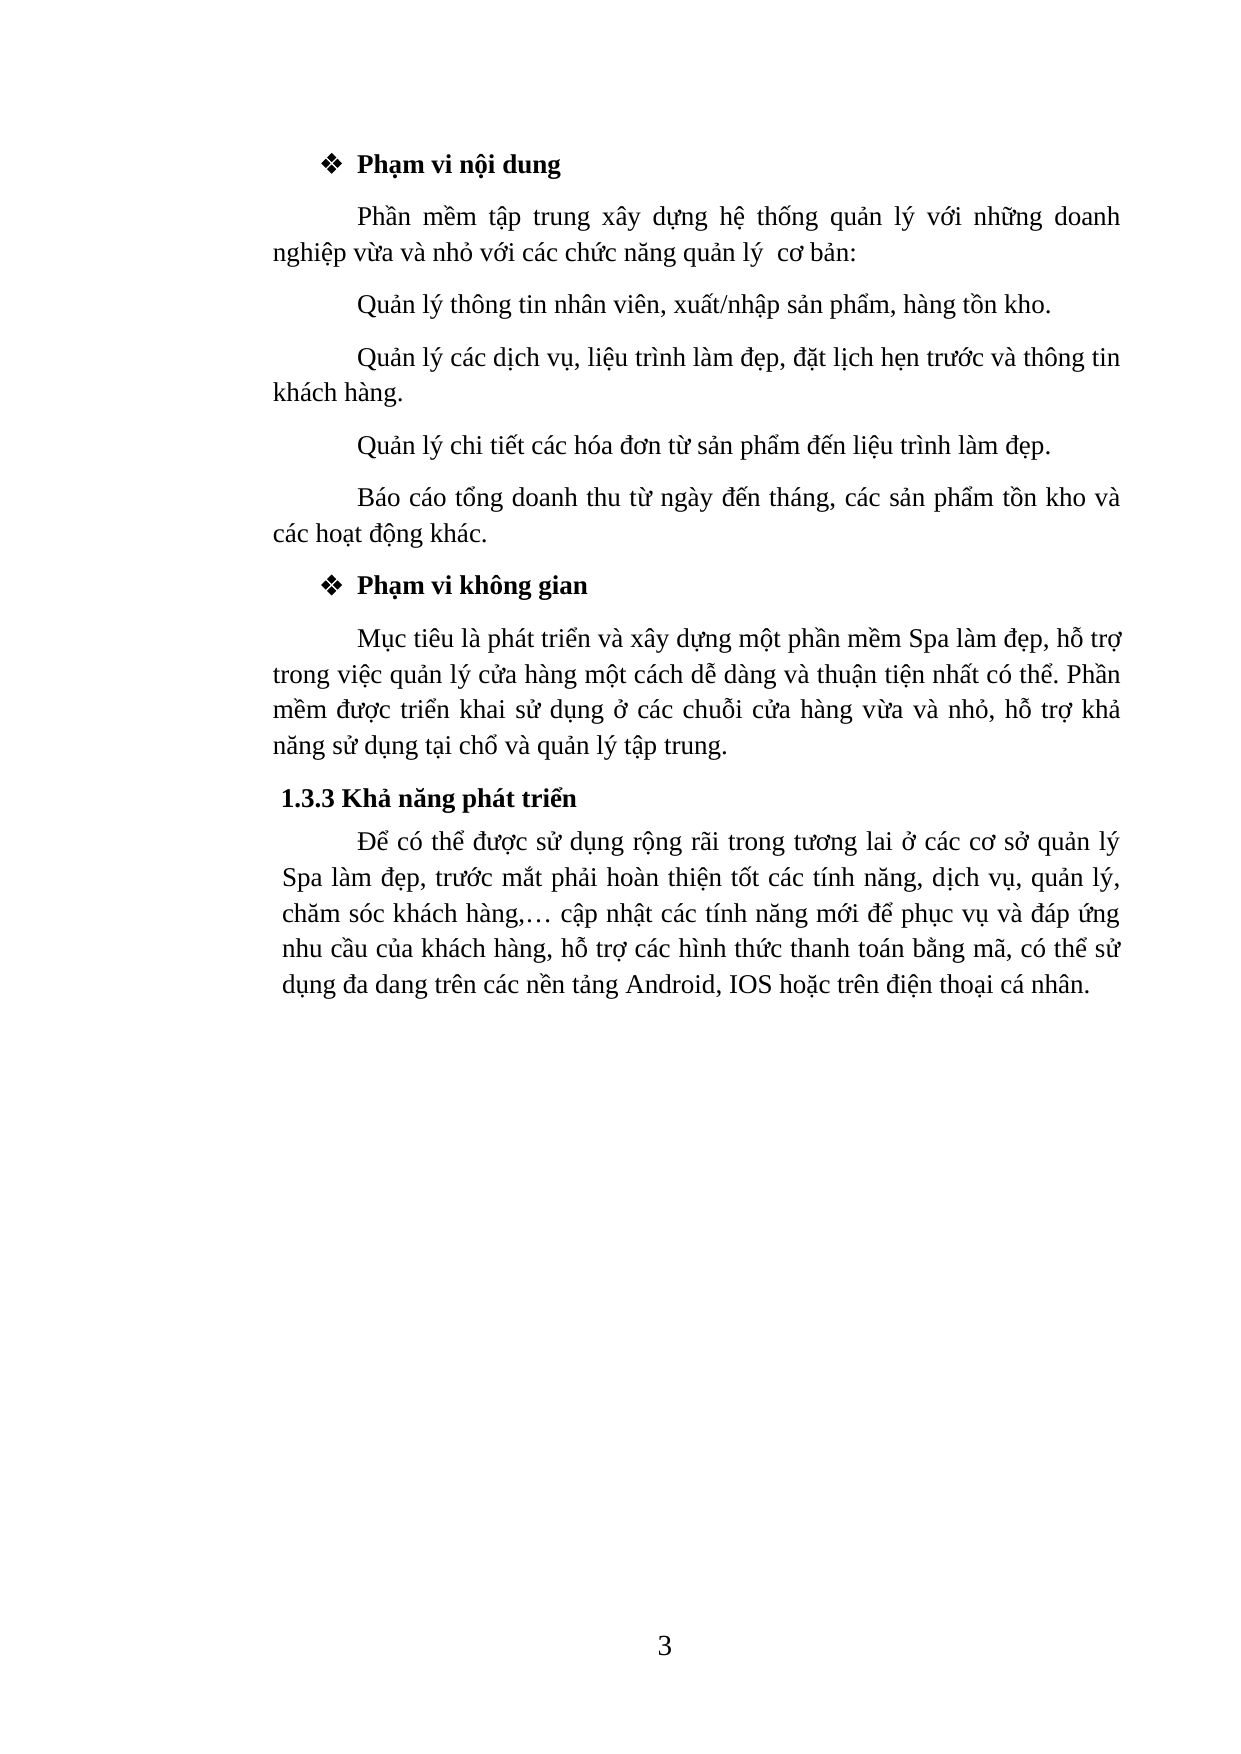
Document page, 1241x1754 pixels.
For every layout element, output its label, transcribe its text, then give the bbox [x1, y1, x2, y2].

text Phần mềm tập trung xây dựng hệ thống quản lý với những doanh nghiệp vừa và nhỏ với các chức năng quản lý cơ bản: [273, 200, 1122, 267]
text Quản lý chi tiết các hóa đơn từ sản phẩm đến liệu trình làm đẹp. [273, 429, 1122, 460]
text Để có thể được sử dụng rộng rãi trong tương lai ở các cơ sở quản lý Spa làm đẹp, trước mắt phải hoàn thiện tốt các tính năng, dịch vụ, quản lý, chăm sóc khách hàng,… cập nhật các tính năng mới để phục vụ và đáp ứng nhu cầu của khách hàng, hỗ trợ các hình thức thanh toán bằng mã, có thể sử dụng đa dang trên các nền tảng Android, IOS hoặc trên điện thoại cá nhân. [282, 825, 1122, 999]
subtitle 1.3.3 Khả năng phát triển [207, 782, 1122, 813]
text Quản lý thông tin nhân viên, xuất/nhập sản phẩm, hàng tồn kho. [273, 288, 1122, 319]
text Mục tiêu là phát triển và xây dựng một phần mềm Spa làm đẹp, hỗ trợ trong việc quản lý cửa hàng một cách dễ dàng và thuận tiện nhất có thể. Phần mềm được triển khai sử dụng ở các chuỗi cửa hàng vừa và nhỏ, hỗ trợ khả năng sử dụng tại chổ và quản lý tập trung. [273, 622, 1122, 760]
text Quản lý các dịch vụ, liệu trình làm đẹp, đặt lịch hẹn trước và thông tin khách hàng. [273, 341, 1122, 408]
list Phạm vi nội dung [319, 148, 1122, 179]
list Phạm vi không gian [319, 569, 1122, 601]
text Báo cáo tổng doanh thu từ ngày đến tháng, các sản phẩm tồn kho và các hoạt động khác. [273, 481, 1122, 548]
